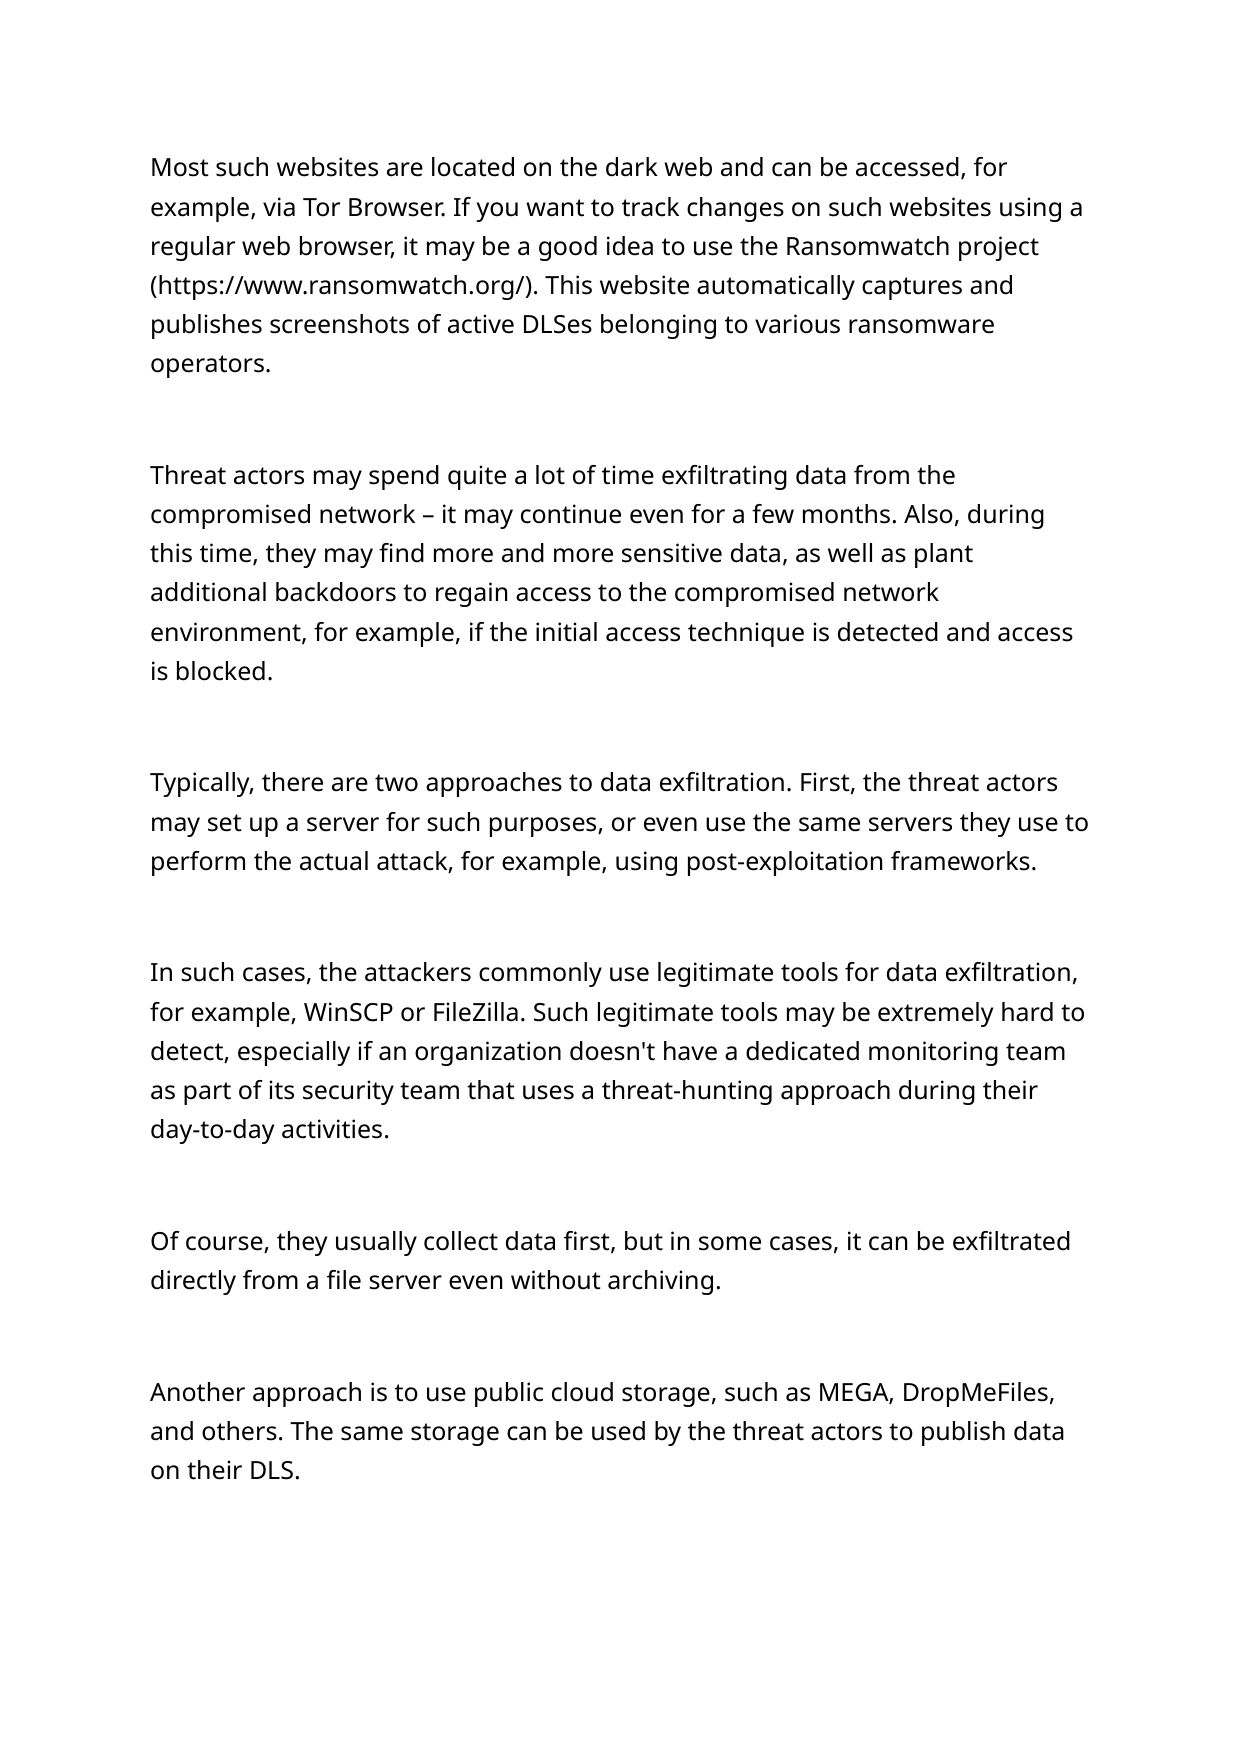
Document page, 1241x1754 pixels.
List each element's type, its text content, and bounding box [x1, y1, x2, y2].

text Of course, they usually collect data first, but in some cases, it can be exfiltrated directly from a file server even without archiving. [150, 1223, 1090, 1297]
text In such cases, the attackers commonly use legitimate tools for data exfiltration, for example, WinSCP or FileZilla. Such legitimate tools may be extremely hard to detect, especially if an organization doesn't have a dedicated monitoring team as part of its security team that uses a threat-hunting approach during their day-to-day activities. [150, 955, 1090, 1146]
text Another approach is to use public cloud storage, such as MEGA, DropMeFiles, and others. The same storage can be used by the threat actors to publish data on their DLS. [150, 1374, 1090, 1487]
text Most such websites are located on the dark web and can be accessed, for example, via Tor Browser. If you want to track changes on such websites using a regular web browser, it may be a good idea to use the Ransomwatch project (https://www.ransomwatch.org/). This website automatically captures and publishes screenshots of active DLSes belonging to various ransomware operators. [150, 150, 1090, 380]
text Typically, there are two approaches to data exfiltration. First, the threat actors may set up a server for such purposes, or even use the same servers they use to perform the actual attack, for example, using post-exploitation frameworks. [150, 765, 1090, 877]
text Threat actors may spend quite a lot of time exfiltrating data from the compromised network – it may continue even for a few months. Also, during this time, they may find more and more sensitive data, as well as plant additional backdoors to regain access to the compromised network environment, for example, if the initial access technique is detected and access is blocked. [150, 457, 1090, 687]
